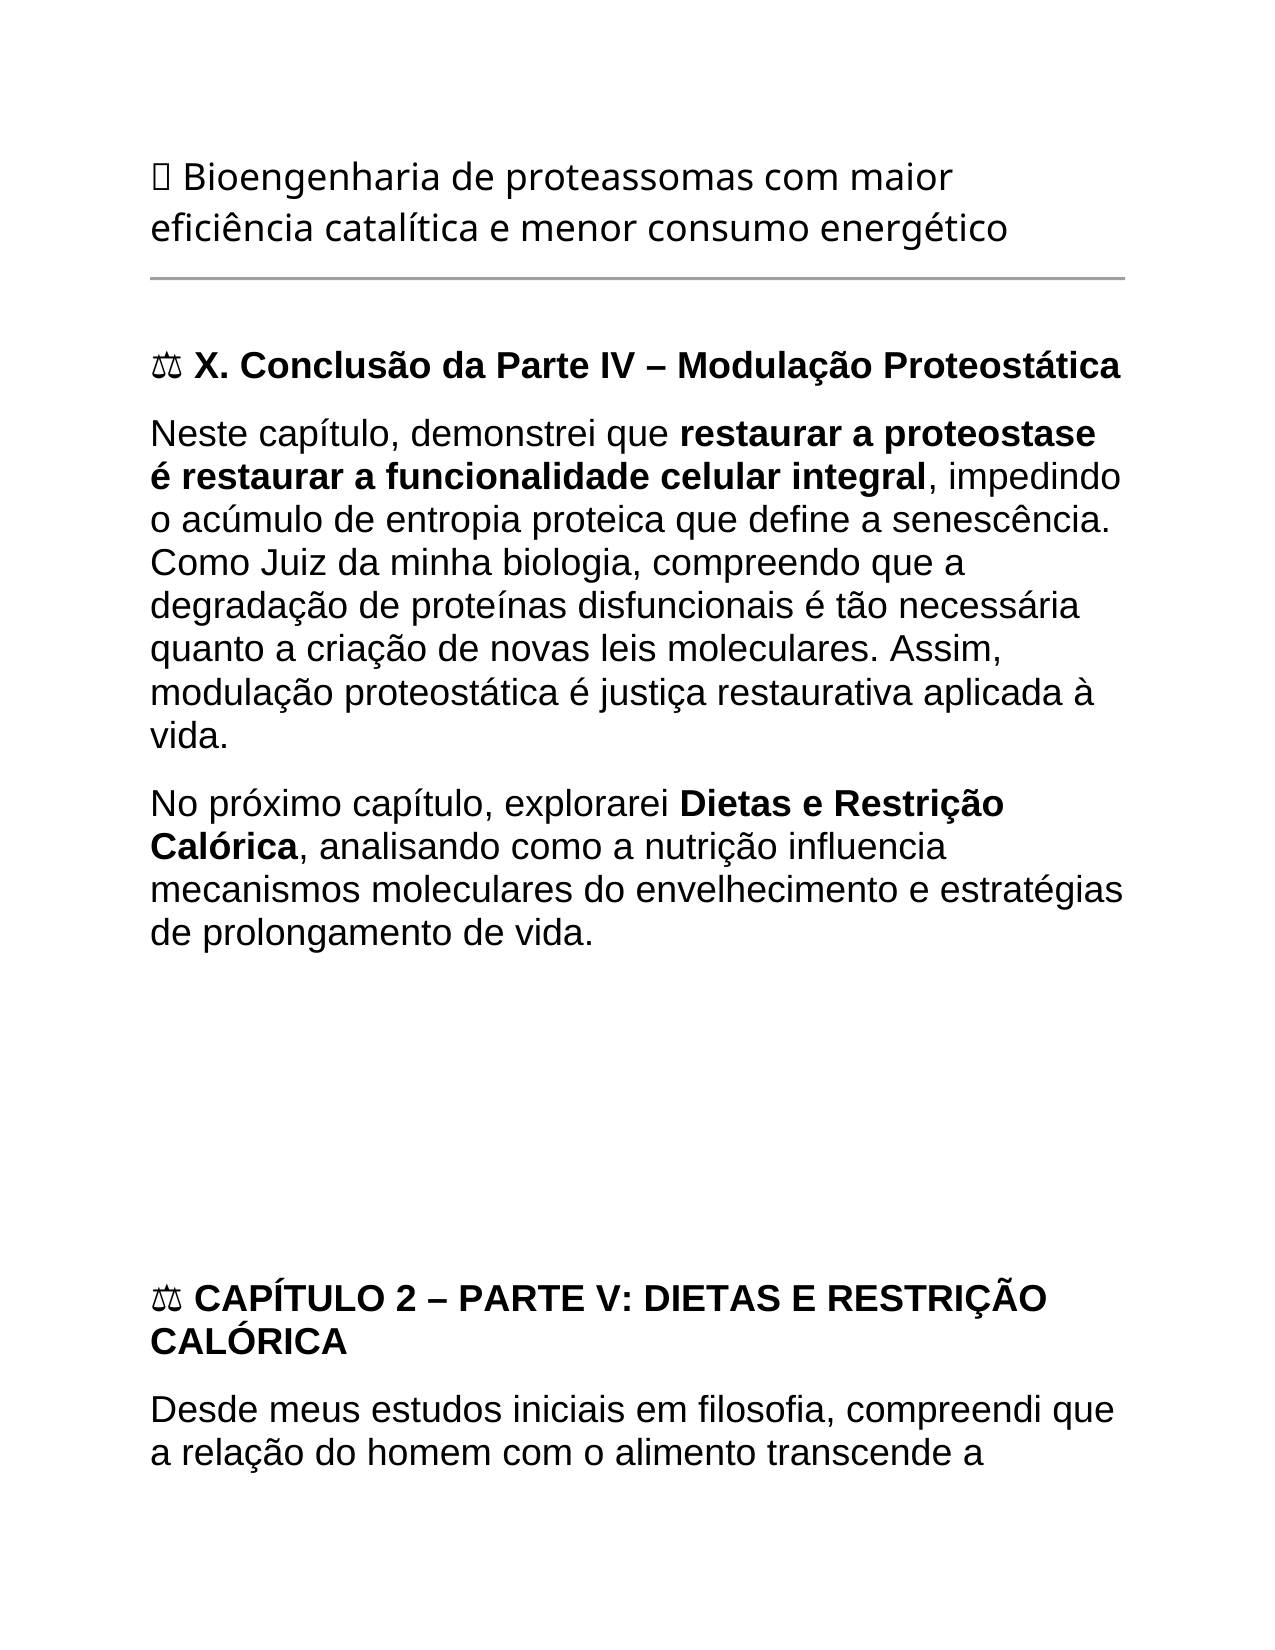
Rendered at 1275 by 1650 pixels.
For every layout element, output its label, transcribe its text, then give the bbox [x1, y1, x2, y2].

text No próximo capítulo, explorarei Dietas e Restrição Calórica, analisando como a nutrição influencia mecanismos moleculares do envelhecimento e estratégias de prolongamento de vida. [150, 781, 1125, 953]
text ✅ Bioengenharia de proteassomas com maior eficiência catalítica e menor consumo energético [150, 150, 1125, 252]
subtitle ⚖️ CAPÍTULO 2 – PARTE V: DIETAS E RESTRIÇÃO CALÓRICA [150, 1276, 1125, 1362]
subtitle ⚖️ X. Conclusão da Parte IV – Modulação Proteostática [150, 343, 1125, 386]
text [150, 1387, 1125, 1473]
text Neste capítulo, demonstrei que restaurar a proteostase é restaurar a funcionalidade celular integral, impedindo o acúmulo de entropia proteica que define a senescência. Como Juiz da minha biologia, compreendo que a degradação de proteínas disfuncionais é tão necessária quanto a criação de novas leis moleculares. Assim, modulação proteostática é justiça restaurativa aplicada à vida. [150, 411, 1125, 756]
